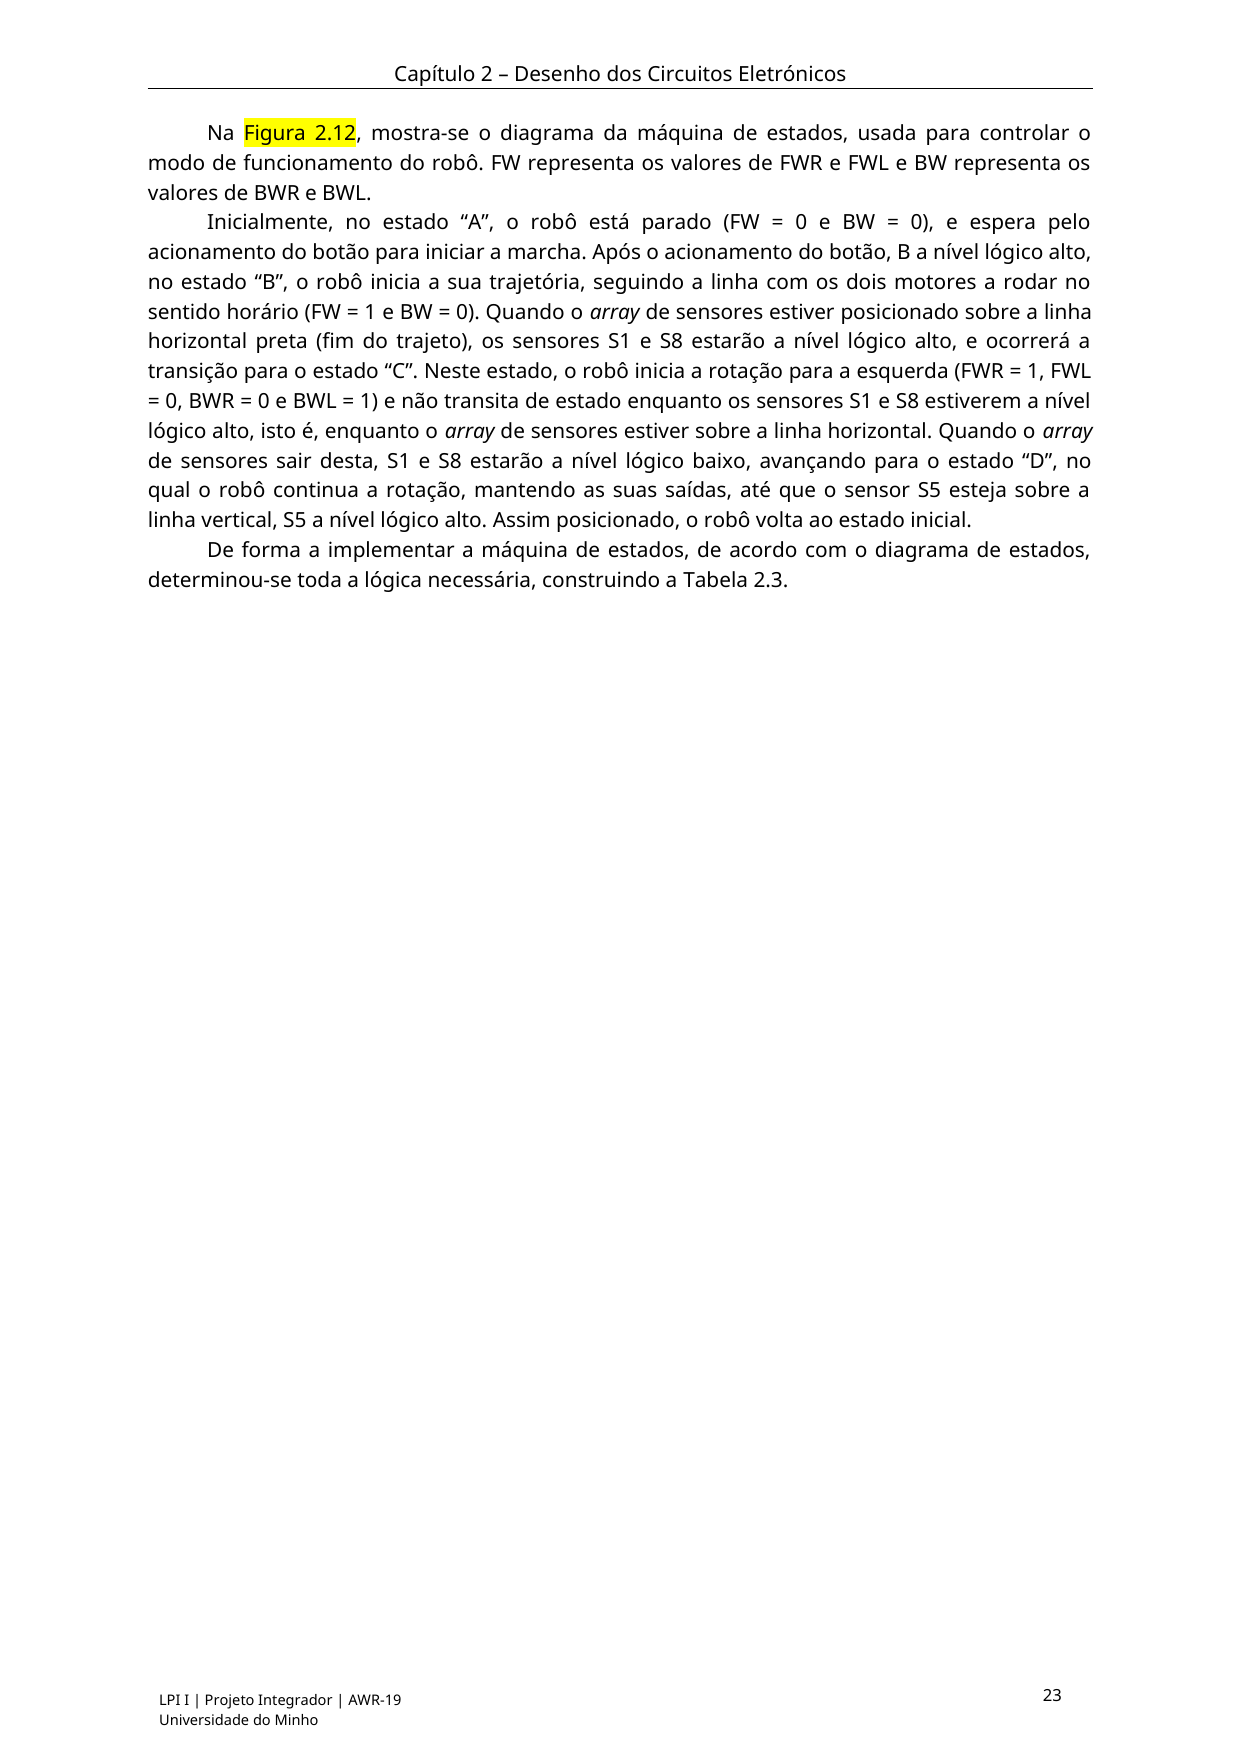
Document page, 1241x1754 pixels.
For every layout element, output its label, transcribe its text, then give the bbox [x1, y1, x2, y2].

text Inicialmente, no estado “A”, o robô está parado (FW = 0 e BW = 0), e espera pelo acionamento do botão para iniciar a marcha. Após o acionamento do botão, B a nível lógico alto, no estado “B”, o robô inicia a sua trajetória, seguindo a linha com os dois motores a rodar no sentido horário (FW = 1 e BW = 0). Quando o array de sensores estiver posicionado sobre a linha horizontal preta (fim do trajeto), os sensores S1 e S8 estarão a nível lógico alto, e ocorrerá a transição para o estado “C”. Neste estado, o robô inicia a rotação para a esquerda (FWR = 1, FWL = 0, BWR = 0 e BWL = 1) e não transita de estado enquanto os sensores S1 e S8 estiverem a nível lógico alto, isto é, enquanto o array de sensores estiver sobre a linha horizontal. Quando o array de sensores sair desta, S1 e S8 estarão a nível lógico baixo, avançando para o estado “D”, no qual o robô continua a rotação, mantendo as suas saídas, até que o sensor S5 esteja sobre a linha vertical, S5 a nível lógico alto. Assim posicionado, o robô volta ao estado inicial. [148, 207, 1092, 534]
text De forma a implementar a máquina de estados, de acordo com o diagrama de estados, determinou-se toda a lógica necessária, construindo a Tabela 2.3. [148, 535, 1092, 593]
